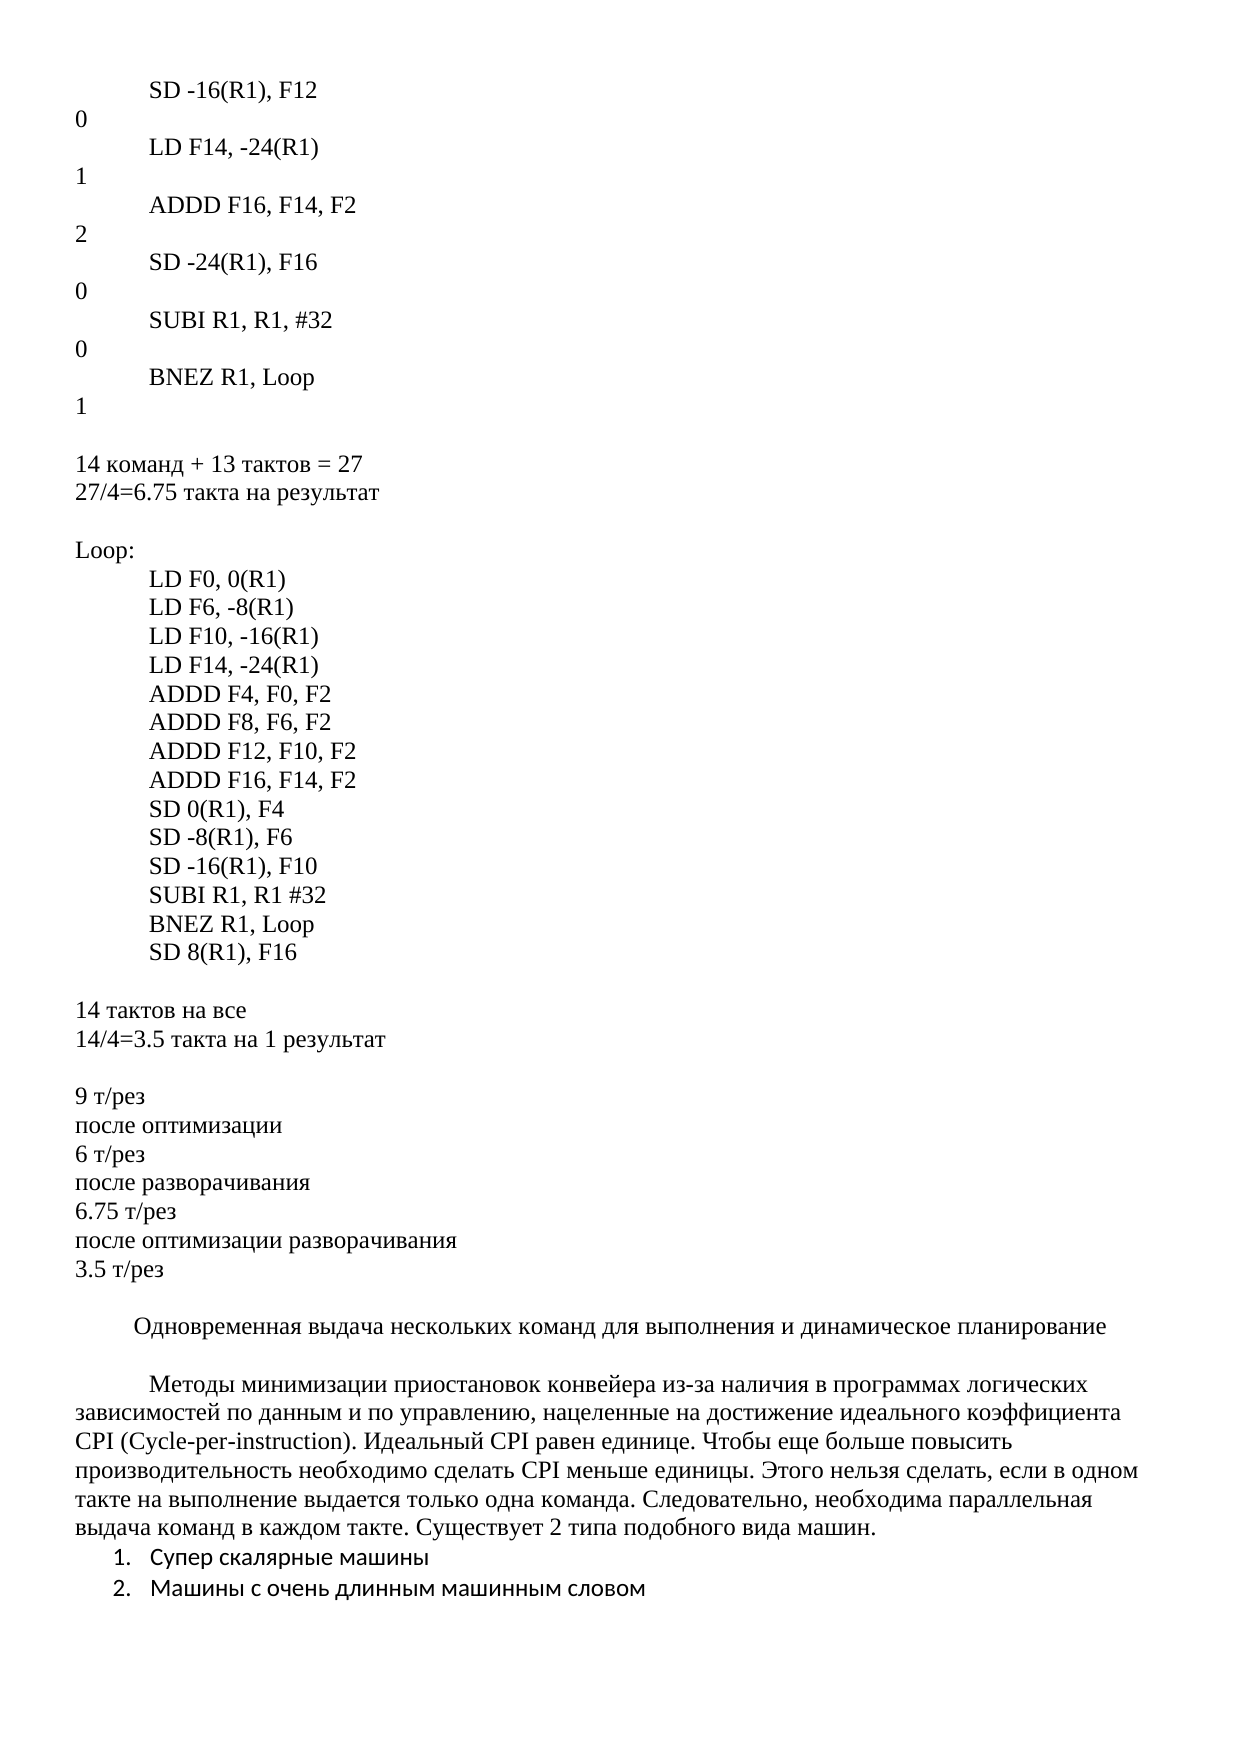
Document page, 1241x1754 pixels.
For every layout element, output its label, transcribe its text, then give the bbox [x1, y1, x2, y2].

text Одновременная выдача нескольких команд для выполнения и динамическое планирование [75, 1311, 1165, 1340]
text 6 т/рез [75, 1139, 1165, 1167]
text LD F10, -16(R1) [75, 621, 1165, 650]
text 14 тактов на все [75, 995, 1165, 1024]
text LD F14, -24(R1) [75, 132, 1165, 161]
text 0 [75, 276, 1165, 305]
text LD F6, -8(R1) [75, 592, 1165, 621]
text после разворачивания [75, 1167, 1165, 1196]
text 1 [75, 161, 1165, 190]
text ADDD F4, F0, F2 [75, 679, 1165, 707]
text SD -16(R1), F10 [75, 851, 1165, 880]
text 1 [75, 391, 1165, 420]
text после оптимизации [75, 1110, 1165, 1139]
text Loop: [75, 535, 1165, 564]
text 9 т/рез [75, 1081, 1165, 1110]
text LD F14, -24(R1) [75, 650, 1165, 679]
text ADDD F16, F14, F2 [75, 765, 1165, 794]
text SUBI R1, R1 #32 [75, 880, 1165, 909]
text 2 [75, 219, 1165, 247]
text BNEZ R1, Loop [75, 909, 1165, 937]
text ADDD F12, F10, F2 [75, 736, 1165, 765]
text 27/4=6.75 такта на результат [75, 477, 1165, 506]
text BNEZ R1, Loop [75, 362, 1165, 391]
text SD -24(R1), F16 [75, 247, 1165, 276]
list Машины с очень длинным машинным словом [112, 1572, 1165, 1602]
text SUBI R1, R1, #32 [75, 305, 1165, 334]
text 14 команд + 13 тактов = 27 [75, 449, 1165, 477]
text 14/4=3.5 такта на 1 результат [75, 1024, 1165, 1052]
text SD -16(R1), F12 [75, 75, 1165, 104]
text ADDD F16, F14, F2 [75, 190, 1165, 219]
text ADDD F8, F6, F2 [75, 707, 1165, 736]
text 3.5 т/рез [75, 1254, 1165, 1282]
text 0 [75, 104, 1165, 132]
list Супер скалярные машины [112, 1541, 1165, 1572]
text после оптимизации разворачивания [75, 1225, 1165, 1254]
text 0 [75, 334, 1165, 362]
text SD 0(R1), F4 [75, 794, 1165, 822]
text SD 8(R1), F16 [75, 937, 1165, 966]
text SD -8(R1), F6 [75, 822, 1165, 851]
text LD F0, 0(R1) [75, 564, 1165, 592]
text 6.75 т/рез [75, 1196, 1165, 1225]
text Методы минимизации приостановок конвейера из-за наличия в программах логических зависимостей по данным и по управлению, нацеленные на достижение идеального коэффициента CPI (Cycle-per-instruction). Идеальный CPI равен единице. Чтобы еще больше повысить производительность необходимо сделать CPI меньше единицы. Этого нельзя сделать, если в одном такте на выполнение выдается только одна команда. Следовательно, необходима параллельная выдача команд в каждом такте. Существует 2 типа подобного вида машин. [75, 1369, 1165, 1541]
